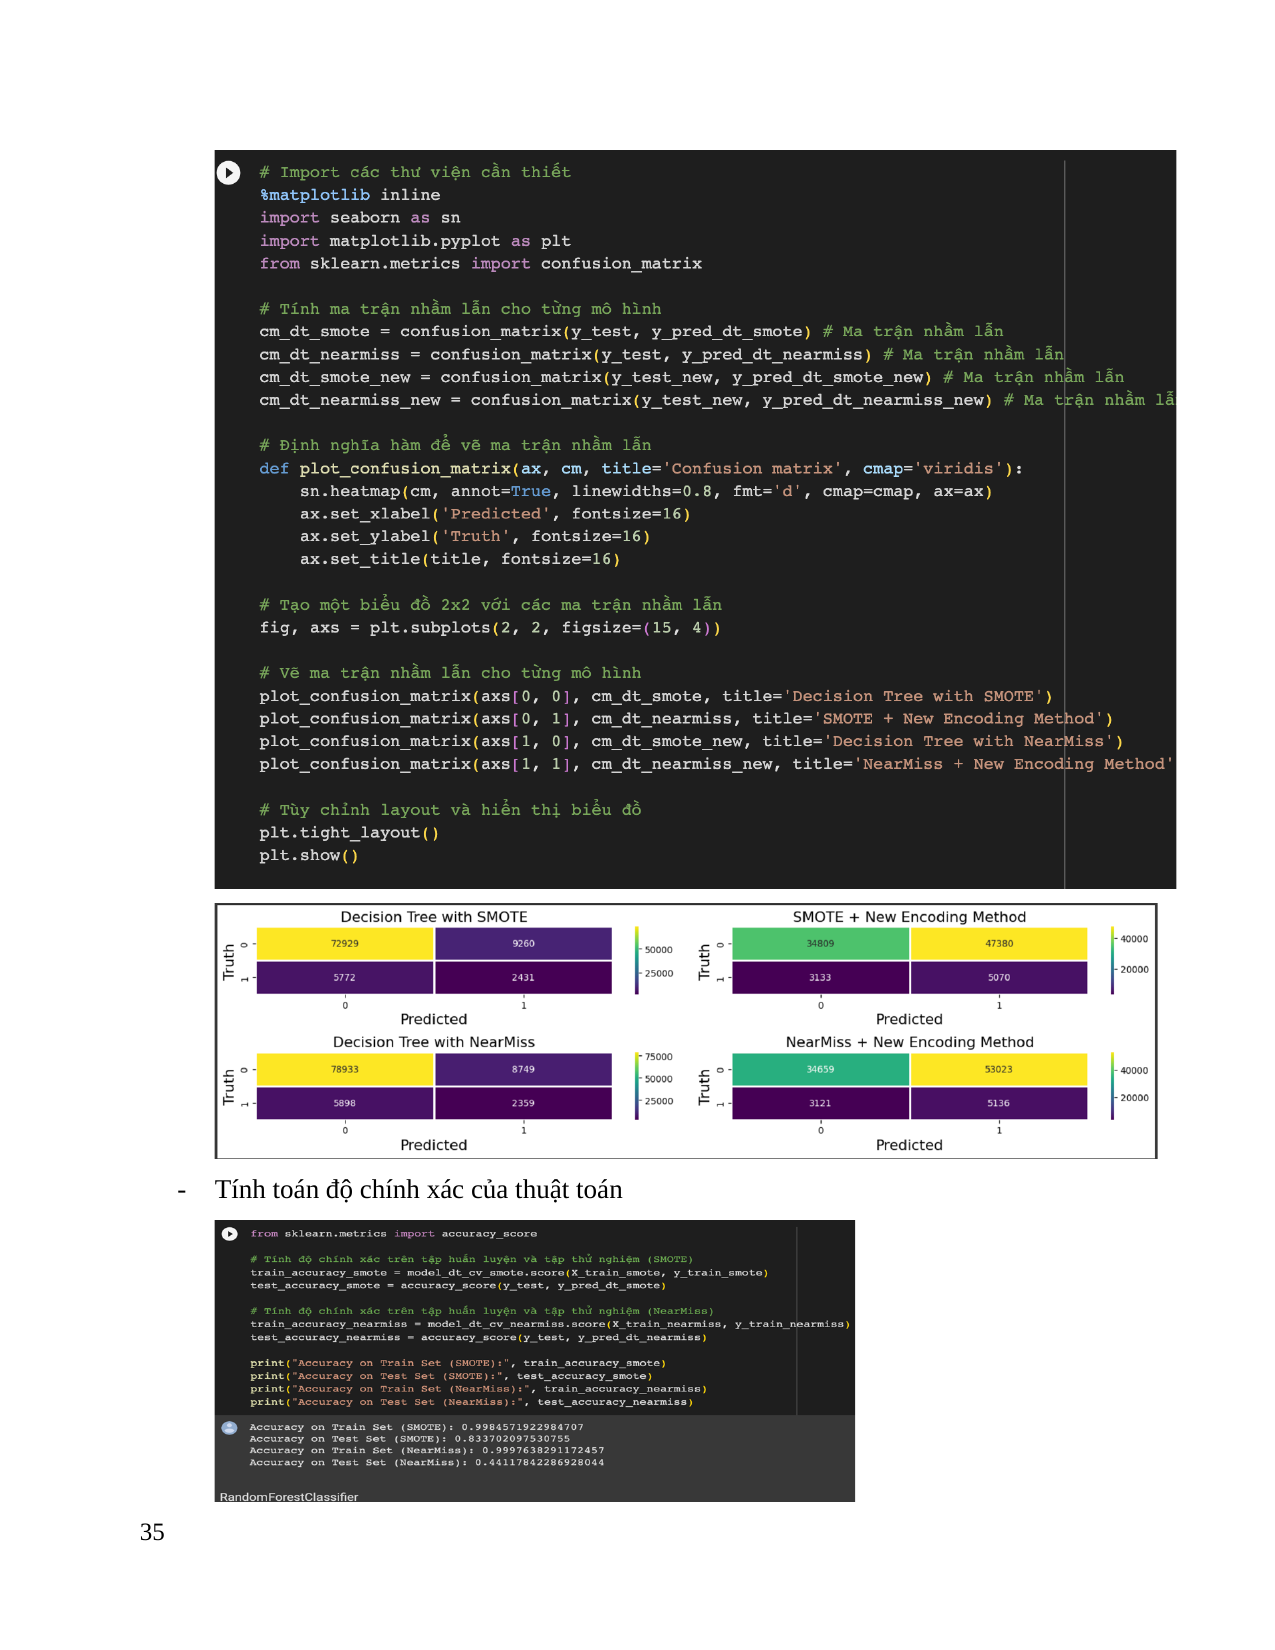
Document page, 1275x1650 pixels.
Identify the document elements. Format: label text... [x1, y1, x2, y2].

picture [214, 1220, 855, 1502]
picture [214, 903, 1158, 1159]
list Tính toán độ chính xác của thuật toán [177, 1174, 1254, 1205]
picture [214, 150, 1177, 889]
